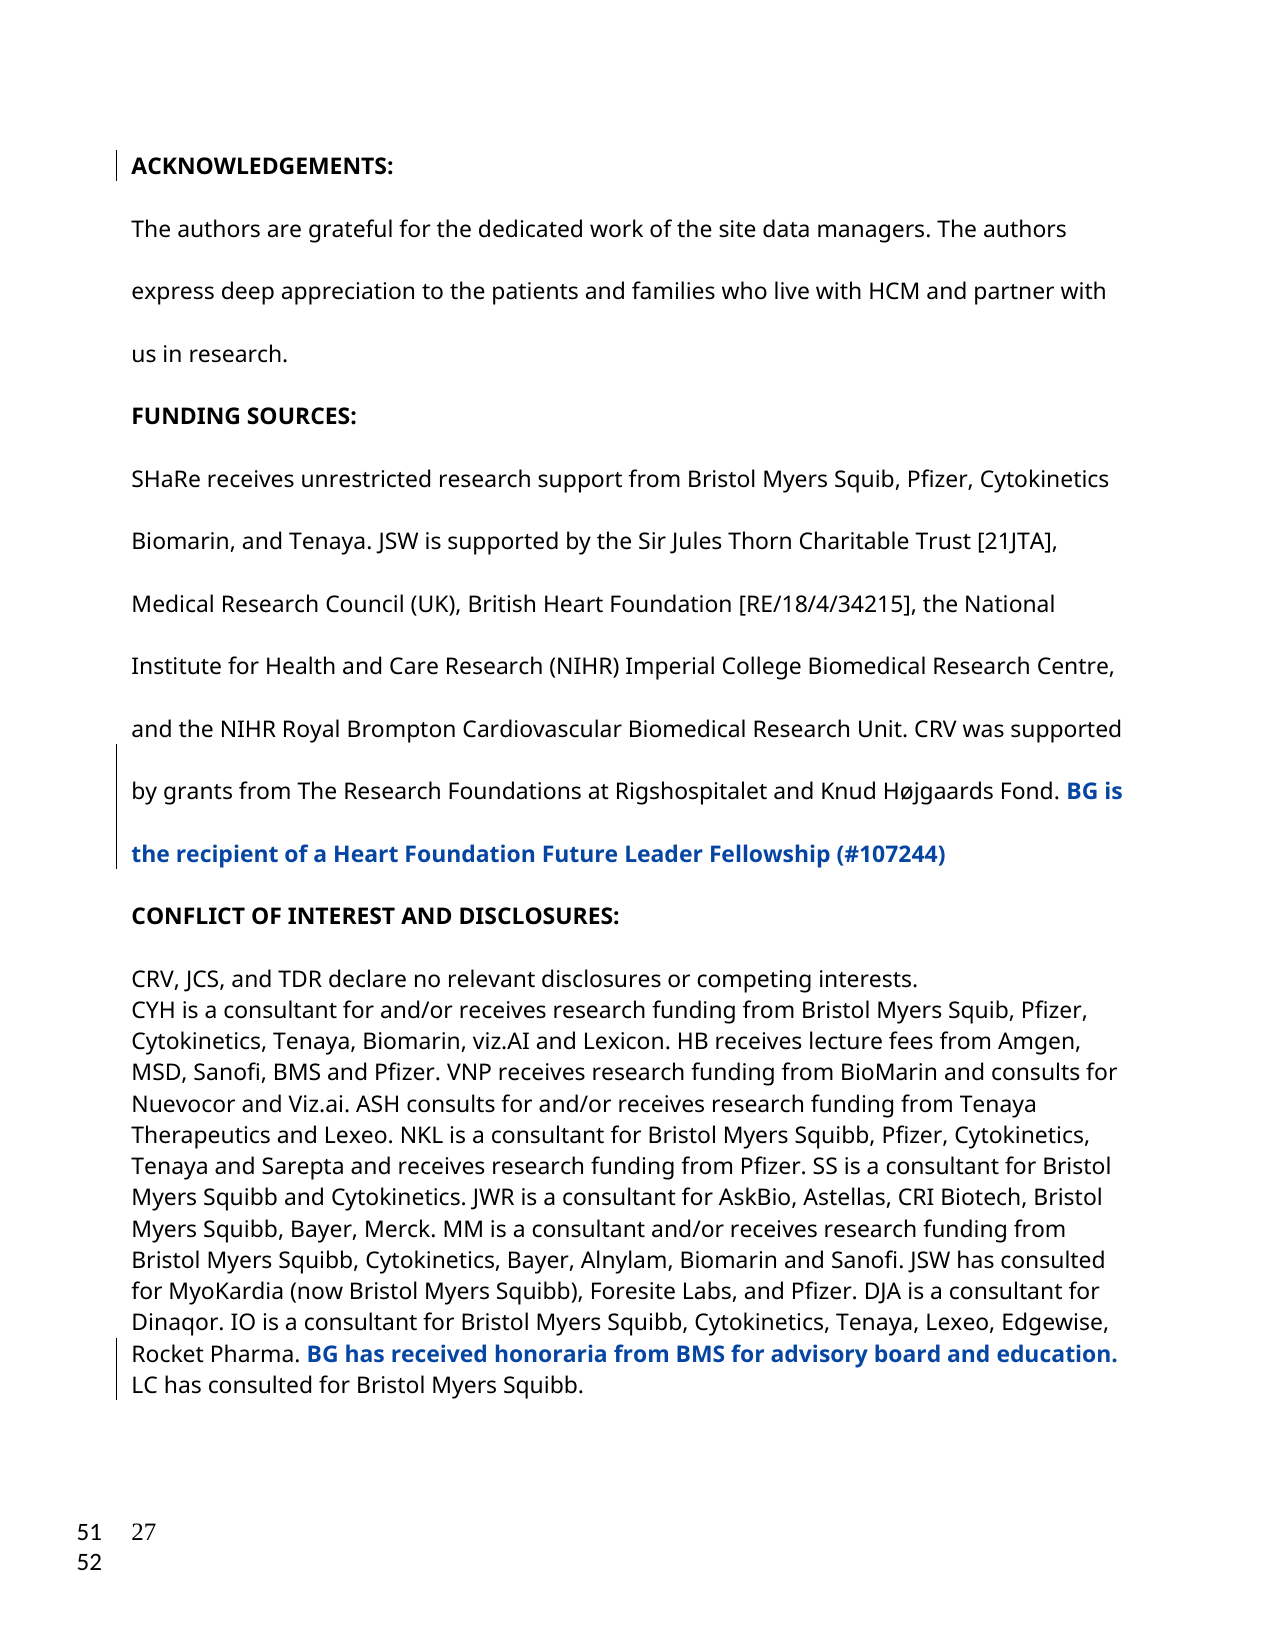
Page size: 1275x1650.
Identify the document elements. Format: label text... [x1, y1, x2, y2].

text CONFLICT OF INTEREST AND DISCLOSURES: [131, 900, 1125, 931]
text SHaRe receives unrestricted research support from Bristol Myers Squib, Pfizer, Cytokinetics Biomarin, and Tenaya. JSW is supported by the Sir Jules Thorn Charitable Trust [21JTA], Medical Research Council (UK), British Heart Foundation [RE/18/4/34215], the National Institute for Health and Care Research (NIHR) Imperial College Biomedical Research Centre, and the NIHR Royal Brompton Cardiovascular Biomedical Research Unit. CRV was supported by grants from The Research Foundations at Rigshospitalet and Knud Højgaards Fond. BG is the recipient of a Heart Foundation Future Leader Fellowship (#107244) [131, 462, 1125, 869]
text CYH is a consultant for and/or receives research funding from Bristol Myers Squib, Pfizer, Cytokinetics, Tenaya, Biomarin, viz.AI and Lexicon. HB receives lecture fees from Amgen, MSD, Sanofi, BMS and Pfizer. VNP receives research funding from BioMarin and consults for Nuevocor and Viz.ai. ASH consults for and/or receives research funding from Tenaya Therapeutics and Lexeo. NKL is a consultant for Bristol Myers Squibb, Pfizer, Cytokinetics, Tenaya and Sarepta and receives research funding from Pfizer. SS is a consultant for Bristol Myers Squibb and Cytokinetics. JWR is a consultant for AskBio, Astellas, CRI Biotech, Bristol Myers Squibb, Bayer, Merck. MM is a consultant and/or receives research funding from Bristol Myers Squibb, Cytokinetics, Bayer, Alnylam, Biomarin and Sanofi. JSW has consulted for MyoKardia (now Bristol Myers Squibb), Foresite Labs, and Pfizer. DJA is a consultant for Dinaqor. IO is a consultant for Bristol Myers Squibb, Cytokinetics, Tenaya, Lexeo, Edgewise, Rocket Pharma. BG has received honoraria from BMS for advisory board and education. LC has consulted for Bristol Myers Squibb. [131, 994, 1125, 1400]
text FUNDING SOURCES: [131, 400, 1125, 431]
text The authors are grateful for the dedicated work of the site data managers. The authors express deep appreciation to the patients and families who live with HCM and partner with us in research. [131, 212, 1125, 369]
text ACKNOWLEDGEMENTS: [131, 150, 1125, 181]
text CRV, JCS, and TDR declare no relevant disclosures or competing interests. [131, 962, 1125, 994]
